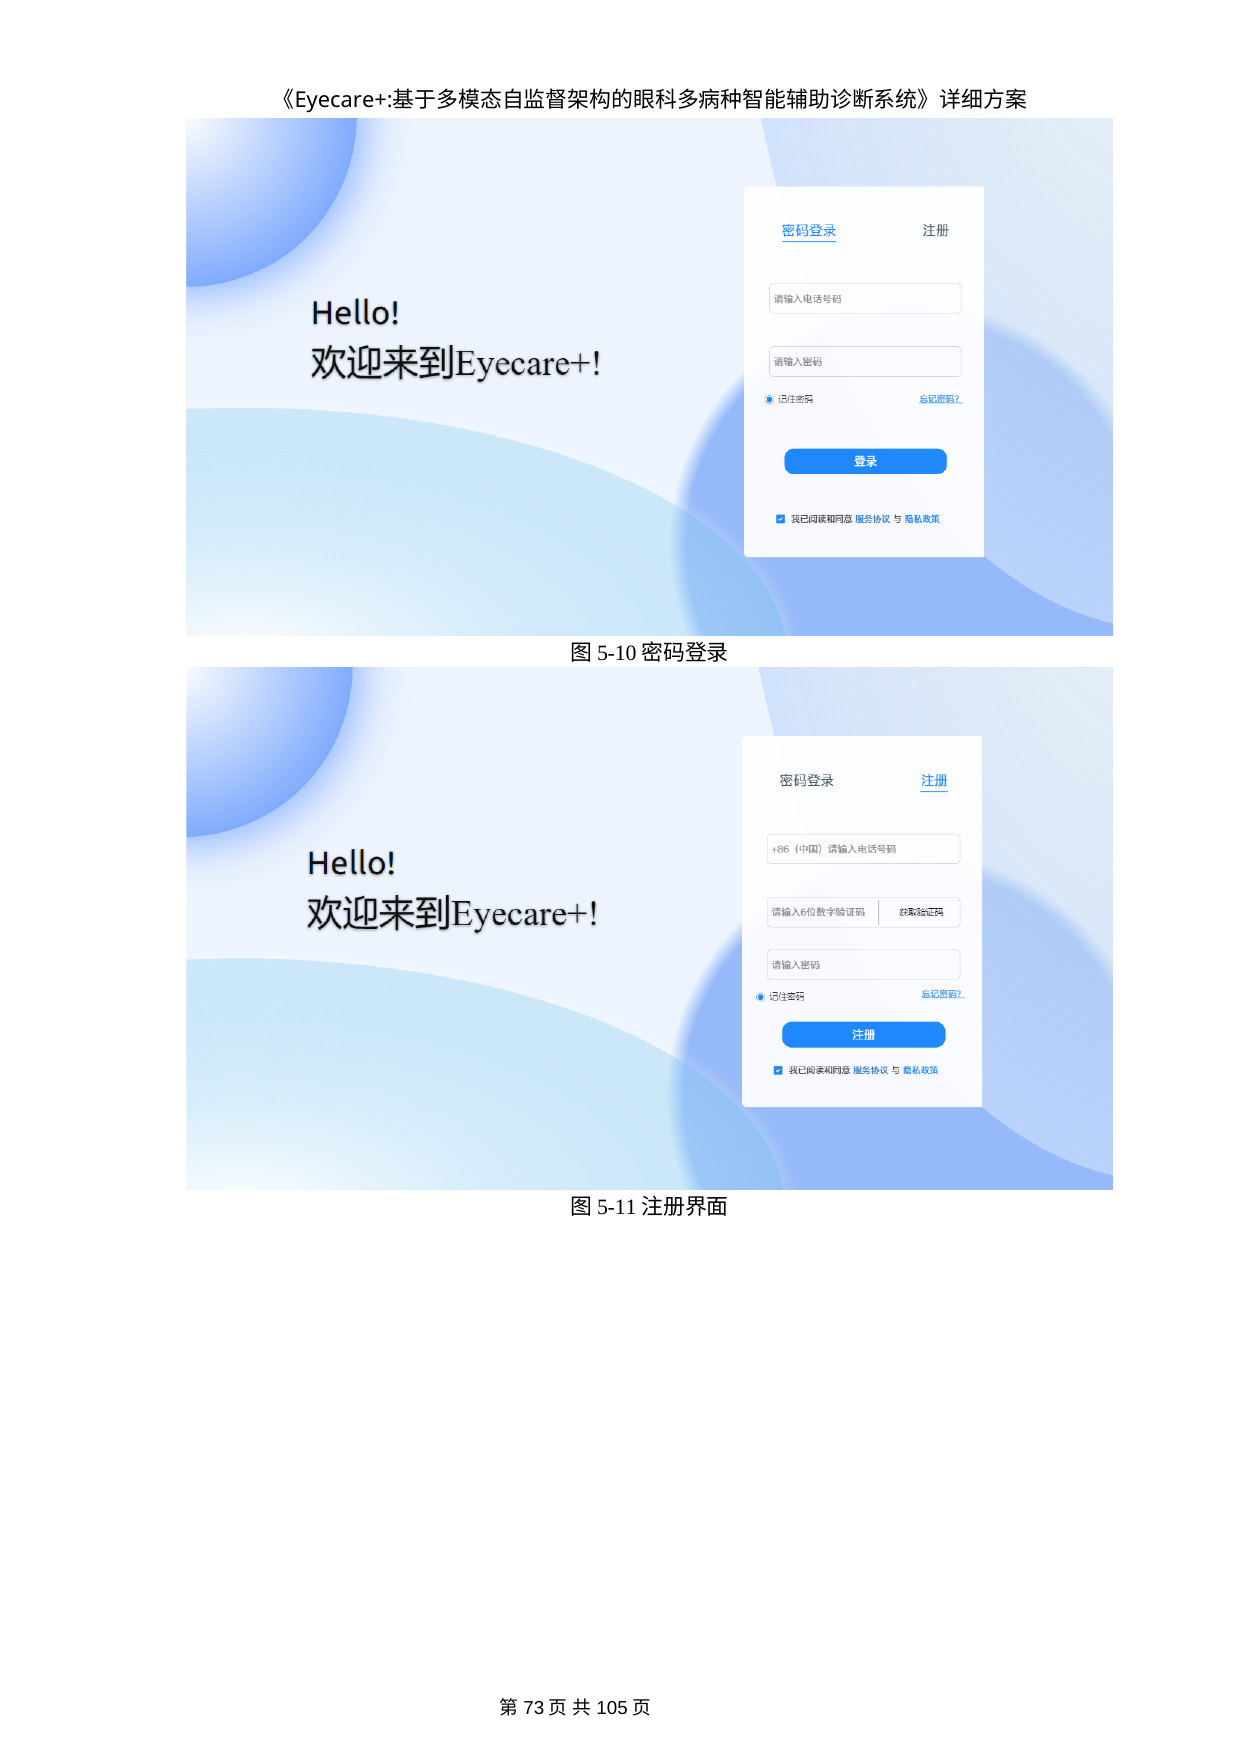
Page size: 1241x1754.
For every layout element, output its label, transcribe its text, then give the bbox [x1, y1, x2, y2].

picture [186, 667, 1113, 1190]
text 图5-11 注册界面 [177, 1189, 1122, 1221]
picture [186, 118, 1114, 636]
text 图5-10 密码登录 [177, 635, 1122, 667]
